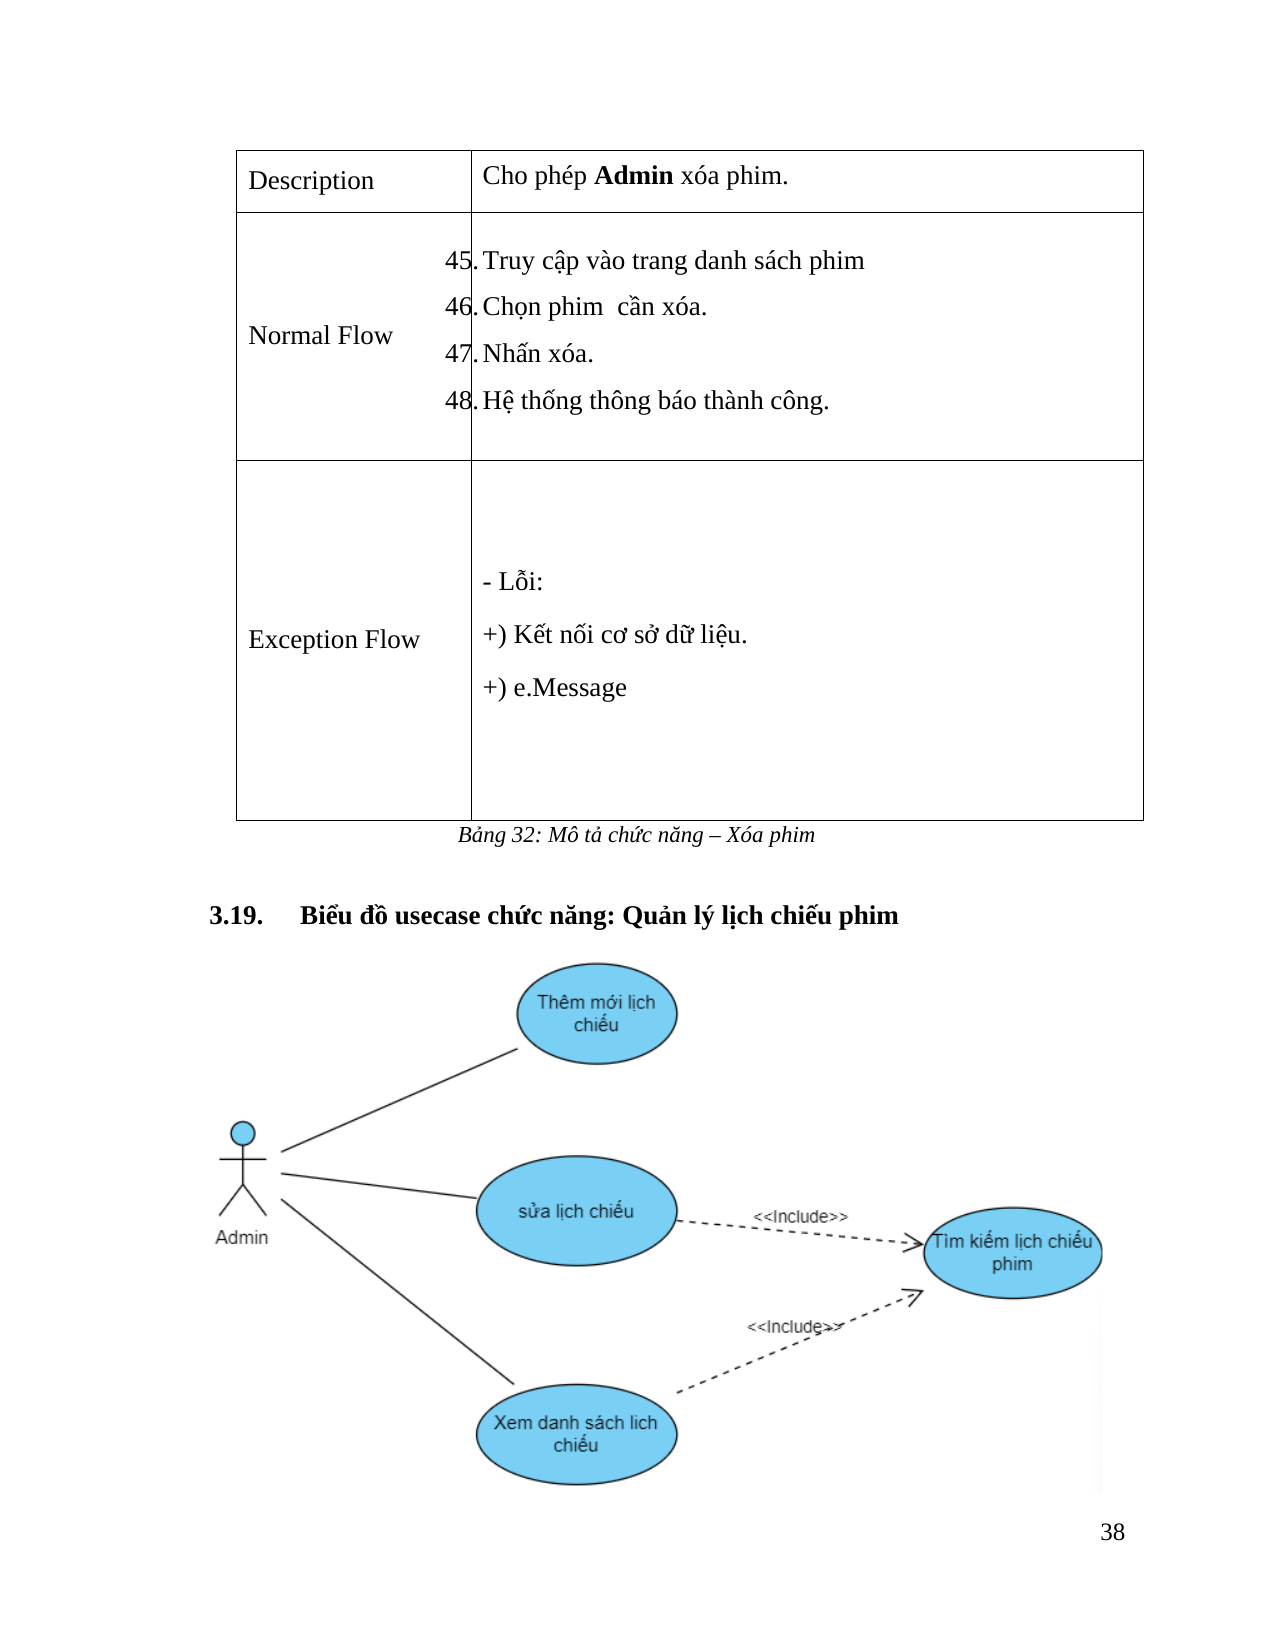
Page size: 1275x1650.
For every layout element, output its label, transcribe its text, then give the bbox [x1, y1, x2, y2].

table_cell Normal Flow [237, 213, 471, 460]
table_cell Description [237, 151, 471, 212]
picture [172, 930, 1103, 1493]
text Bảng 32: Mô tả chức năng – Xóa phim [150, 821, 1125, 848]
table_cell Cho phép Admin xóa phim. [472, 151, 1143, 212]
table_cell Exception Flow [237, 461, 471, 820]
table_cell Truy cập vào trang danh sách phim Chọn phim cần xóa. Nhấn xóa. Hệ thống thông báo thành công. [472, 213, 1143, 460]
subtitle Biểu đồ usecase chức năng: Quản lý lịch chiếu phim [209, 899, 1125, 930]
table_cell - Lỗi: +) Kết nối cơ sở dữ liệu. +) e.Message [472, 461, 1143, 820]
